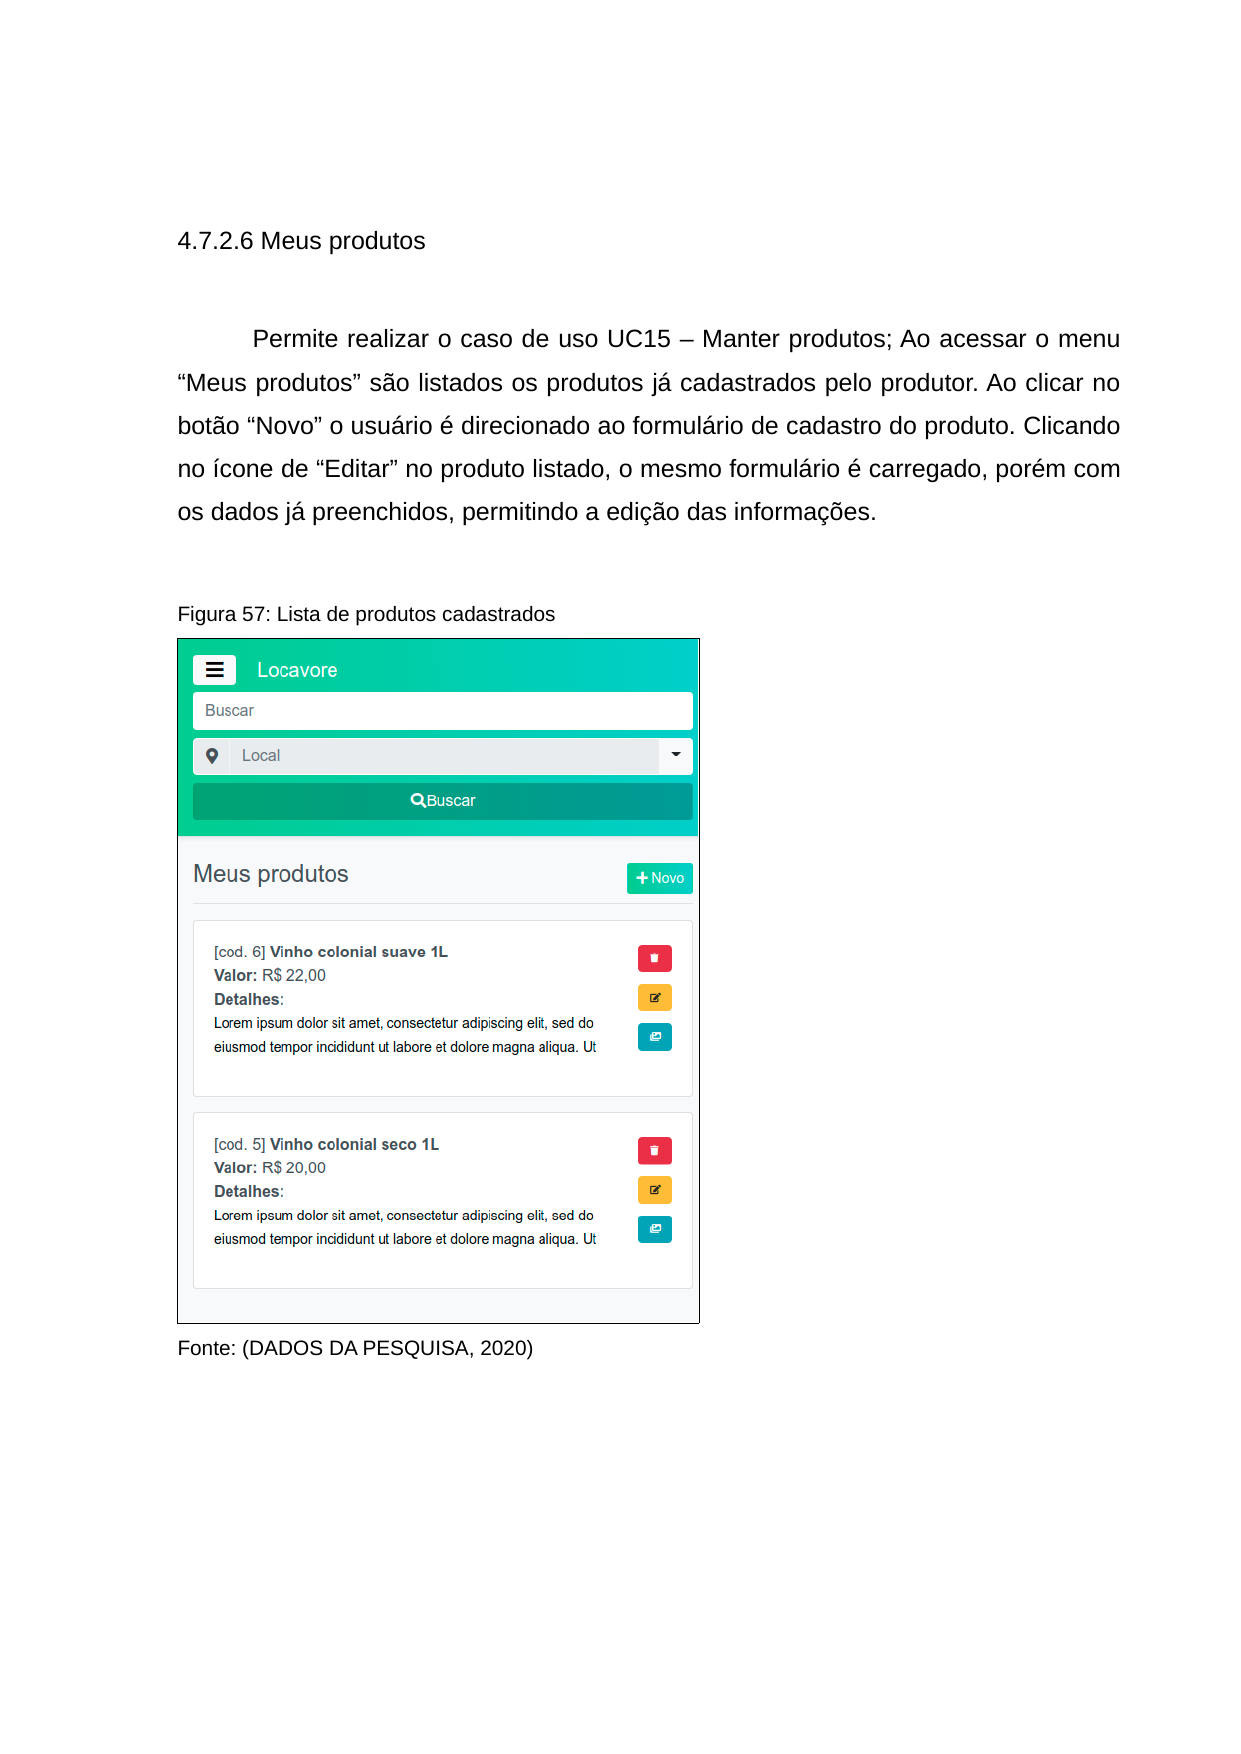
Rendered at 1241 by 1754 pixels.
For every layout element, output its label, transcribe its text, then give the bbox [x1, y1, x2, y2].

subtitle 4.7.2.6 Meus produtos [177, 226, 1122, 255]
text Figura 57: Lista de produtos cadastrados [177, 602, 1122, 626]
picture [178, 639, 698, 1322]
text Permite realizar o caso de uso UC15 – Manter produtos; Ao acessar o menu “Meus produtos” são listados os produtos já cadastrados pelo produtor. Ao clicar no botão “Novo” o usuário é direcionado ao formulário de cadastro do produto. Clicando no ícone de “Editar” no produto listado, o mesmo formulário é carregado, porém com os dados já preenchidos, permitindo a edição das informações. [177, 324, 1122, 526]
